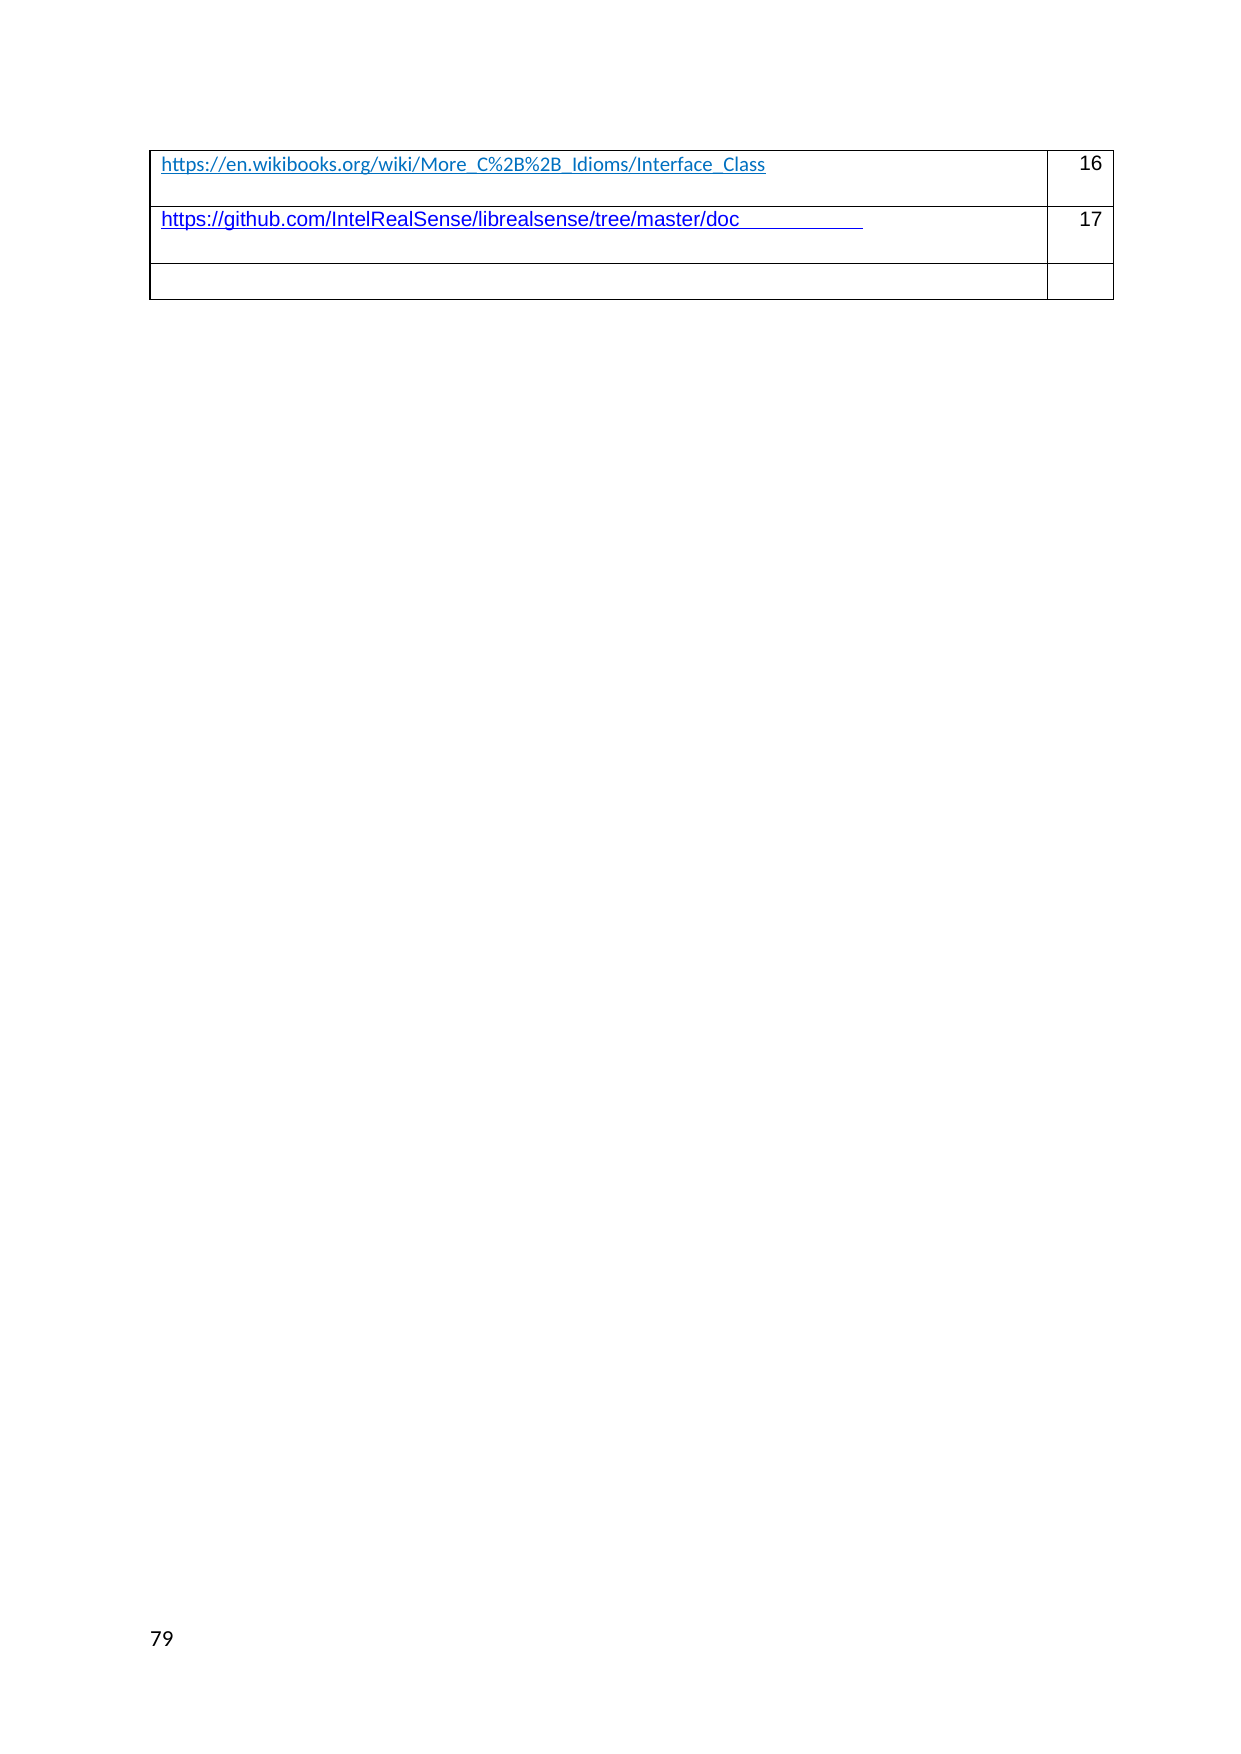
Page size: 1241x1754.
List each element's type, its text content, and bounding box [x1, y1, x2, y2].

table_cell 16 [1048, 151, 1113, 206]
table_cell 17 [1048, 207, 1113, 262]
table_cell https://en.wikibooks.org/wiki/More_C%2B%2B_Idioms/Interface_Class [151, 151, 1047, 206]
table_cell https://github.com/IntelRealSense/librealsense/tree/master/doc [151, 207, 1047, 262]
table_cell [151, 264, 1047, 299]
table_cell [1048, 264, 1113, 299]
